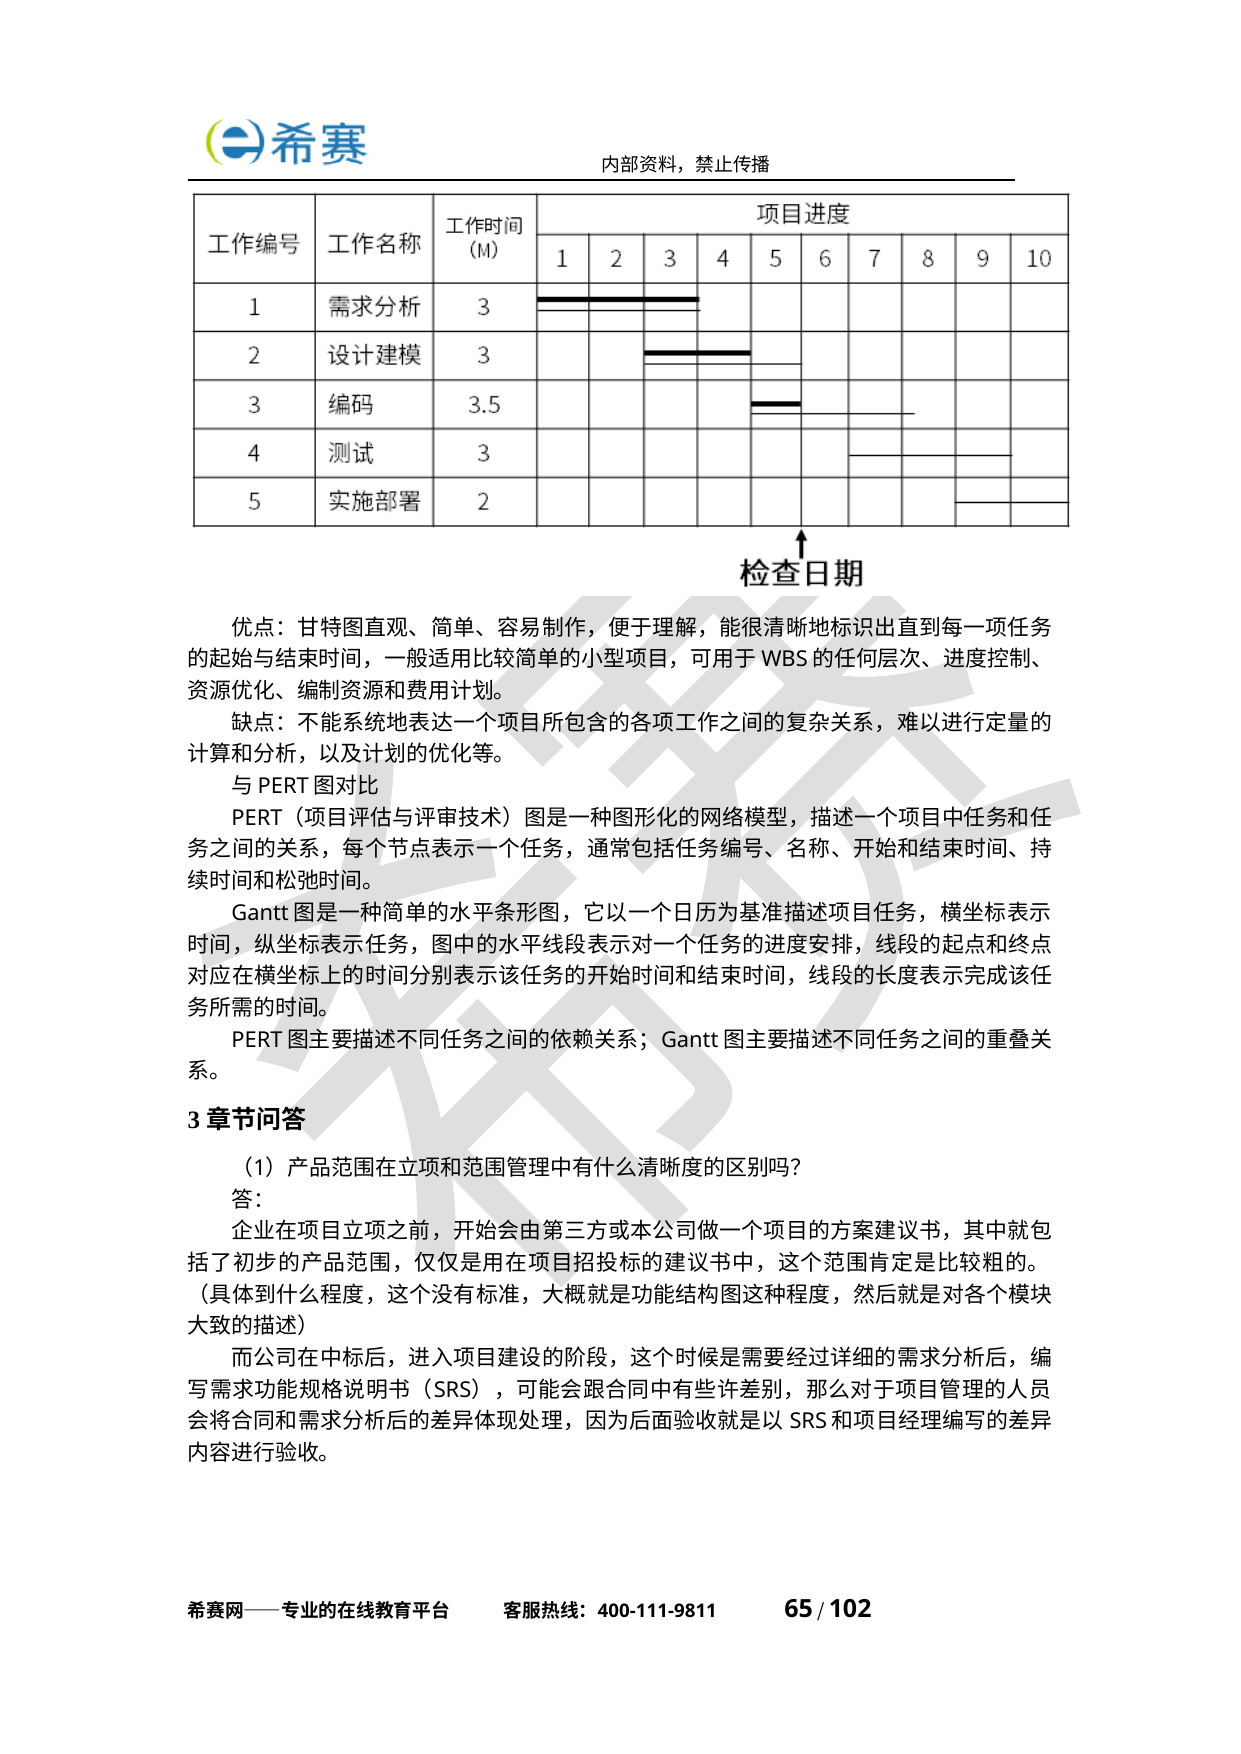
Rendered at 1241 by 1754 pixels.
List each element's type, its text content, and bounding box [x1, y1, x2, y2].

picture [187, 187, 1086, 596]
text 优点：甘特图直观、简单、容易制作，便于理解，能很清晰地标识出直到每一项任务的起始与结束时间，一般适用比较简单的小型项目，可用于WBS的任何层次、进度控制、资源优化、编制资源和费用计划。 [187, 609, 1053, 704]
text 而公司在中标后，进入项目建设的阶段，这个时候是需要经过详细的需求分析后，编写需求功能规格说明书（SRS），可能会跟合同中有些许差别，那么对于项目管理的人员会将合同和需求分析后的差异体现处理，因为后面验收就是以SRS和项目经理编写的差异内容进行验收。 [187, 1340, 1053, 1467]
text PERT（项目评估与评审技术）图是一种图形化的网络模型，描述一个项目中任务和任务之间的关系，每个节点表示一个任务，通常包括任务编号、名称、开始和结束时间、持续时间和松弛时间。 [187, 800, 1053, 895]
text Gantt图是一种简单的水平条形图，它以一个日历为基准描述项目任务，横坐标表示时间，纵坐标表示任务，图中的水平线段表示对一个任务的进度安排，线段的起点和终点对应在横坐标上的时间分别表示该任务的开始时间和结束时间，线段的长度表示完成该任务所需的时间。 [187, 895, 1053, 1022]
text 答： [187, 1182, 1053, 1213]
picture [206, 114, 368, 172]
text （1）产品范围在立项和范围管理中有什么清晰度的区别吗？ [187, 1150, 1053, 1182]
text 企业在项目立项之前，开始会由第三方或本公司做一个项目的方案建议书，其中就包括了初步的产品范围，仅仅是用在项目招投标的建议书中，这个范围肯定是比较粗的。（具体到什么程度，这个没有标准，大概就是功能结构图这种程度，然后就是对各个模块大致的描述） [187, 1213, 1053, 1340]
subtitle 3 章节问答 [187, 1085, 1053, 1150]
text 缺点：不能系统地表达一个项目所包含的各项工作之间的复杂关系，难以进行定量的计算和分析，以及计划的优化等。 [187, 704, 1053, 768]
text 与PERT图对比 [187, 768, 1053, 800]
text PERT图主要描述不同任务之间的依赖关系；Gantt图主要描述不同任务之间的重叠关系。 [187, 1022, 1053, 1085]
